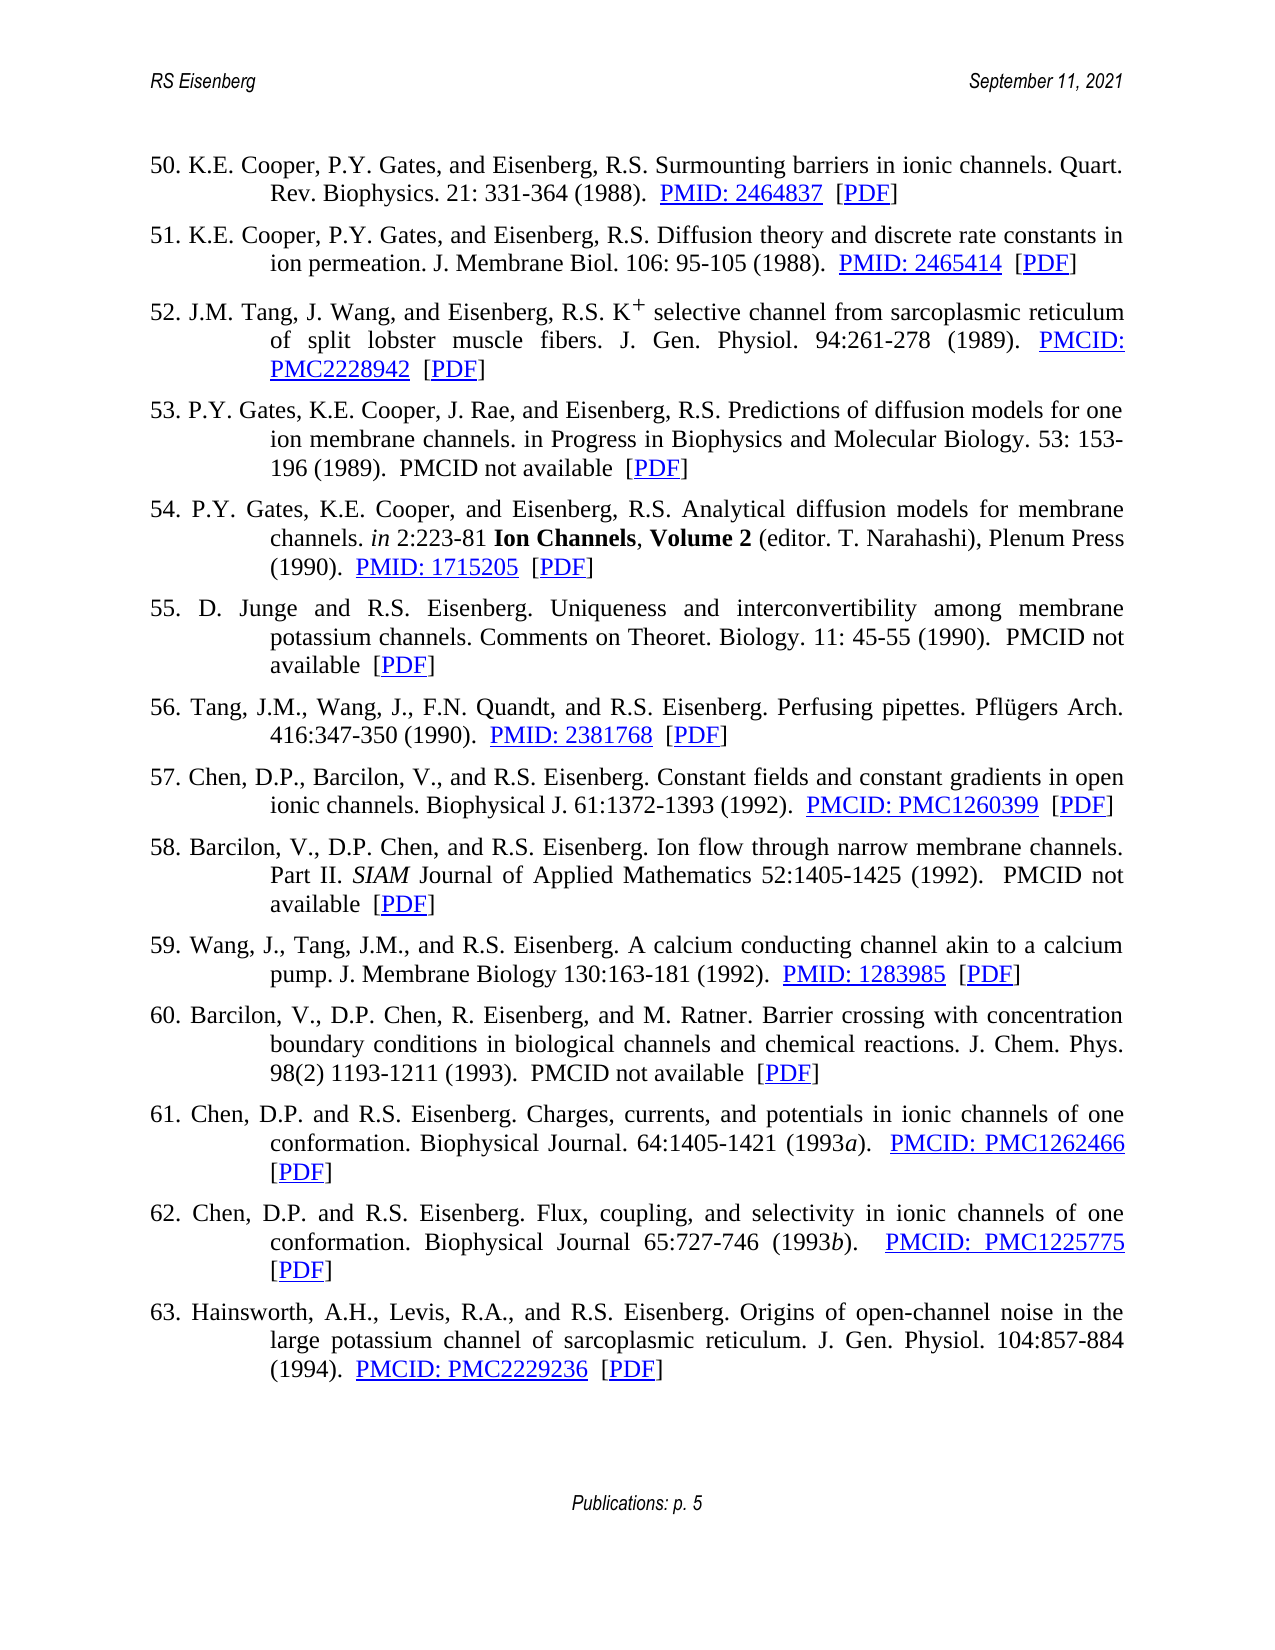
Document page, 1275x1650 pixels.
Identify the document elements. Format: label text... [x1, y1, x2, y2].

text 51. K.E. Cooper, P.Y. Gates, and Eisenberg, R.S. Diffusion theory and discrete rate constants in ion permeation. J. Membrane Biol. 106: 95-105 (1988). PMID: 2465414 [PDF] [150, 220, 1125, 277]
text 61. Chen, D.P. and R.S. Eisenberg. Charges, currents, and potentials in ionic channels of one conformation. Biophysical Journal. 64:1405-1421 (1993a). PMCID: PMC1262466 [PDF] [150, 1099, 1125, 1186]
text 59. Wang, J., Tang, J.M., and R.S. Eisenberg. A calcium conducting channel akin to a calcium pump. J. Membrane Biology 130:163-181 (1992). PMID: 1283985 [PDF] [150, 931, 1125, 988]
text 52. J.M. Tang, J. Wang, and Eisenberg, R.S. K+ selective channel from sarcoplasmic reticulum of split lobster muscle fibers. J. Gen. Physiol. 94:261-278 (1989). PMCID: PMC2228942 [PDF] [150, 290, 1125, 383]
text 57. Chen, D.P., Barcilon, V., and R.S. Eisenberg. Constant fields and constant gradients in open ionic channels. Biophysical J. 61:1372-1393 (1992). PMCID: PMC1260399 [PDF] [150, 762, 1125, 819]
text 56. Tang, J.M., Wang, J., F.N. Quandt, and R.S. Eisenberg. Perfusing pipettes. Pflügers Arch. 416:347-350 (1990). PMID: 2381768 [PDF] [150, 692, 1125, 749]
text 50. K.E. Cooper, P.Y. Gates, and Eisenberg, R.S. Surmounting barriers in ionic channels. Quart. Rev. Biophysics. 21: 331-364 (1988). PMID: 2464837 [PDF] [150, 150, 1125, 207]
text 62. Chen, D.P. and R.S. Eisenberg. Flux, coupling, and selectivity in ionic channels of one conformation. Biophysical Journal 65:727-746 (1993b). PMCID: PMC1225775 [PDF] [150, 1198, 1125, 1284]
text 58. Barcilon, V., D.P. Chen, and R.S. Eisenberg. Ion flow through narrow membrane channels. Part II. SIAM Journal of Applied Mathematics 52:1405-1425 (1992). PMCID not available [PDF] [150, 832, 1125, 918]
text 60. Barcilon, V., D.P. Chen, R. Eisenberg, and M. Ratner. Barrier crossing with concentration boundary conditions in biological channels and chemical reactions. J. Chem. Phys. 98(2) 1193-1211 (1993). PMCID not available [PDF] [150, 1001, 1125, 1087]
text 63. Hainsworth, A.H., Levis, R.A., and R.S. Eisenberg. Origins of open-channel noise in the large potassium channel of sarcoplasmic reticulum. J. Gen. Physiol. 104:857-884 (1994). PMCID: PMC2229236 [PDF] [150, 1297, 1125, 1383]
text 55. D. Junge and R.S. Eisenberg. Uniqueness and interconvertibility among membrane potassium channels. Comments on Theoret. Biology. 11: 45-55 (1990). PMCID not available [PDF] [150, 593, 1125, 679]
text 53. P.Y. Gates, K.E. Cooper, J. Rae, and Eisenberg, R.S. Predictions of diffusion models for one ion membrane channels. in Progress in Biophysics and Molecular Biology. 53: 153-196 (1989). PMCID not available [PDF] [150, 396, 1125, 482]
text 54. P.Y. Gates, K.E. Cooper, and Eisenberg, R.S. Analytical diffusion models for membrane channels. in 2:223-81 Ion Channels, Volume 2 (editor. T. Narahashi), Plenum Press (1990). PMID: 1715205 [PDF] [150, 494, 1125, 581]
